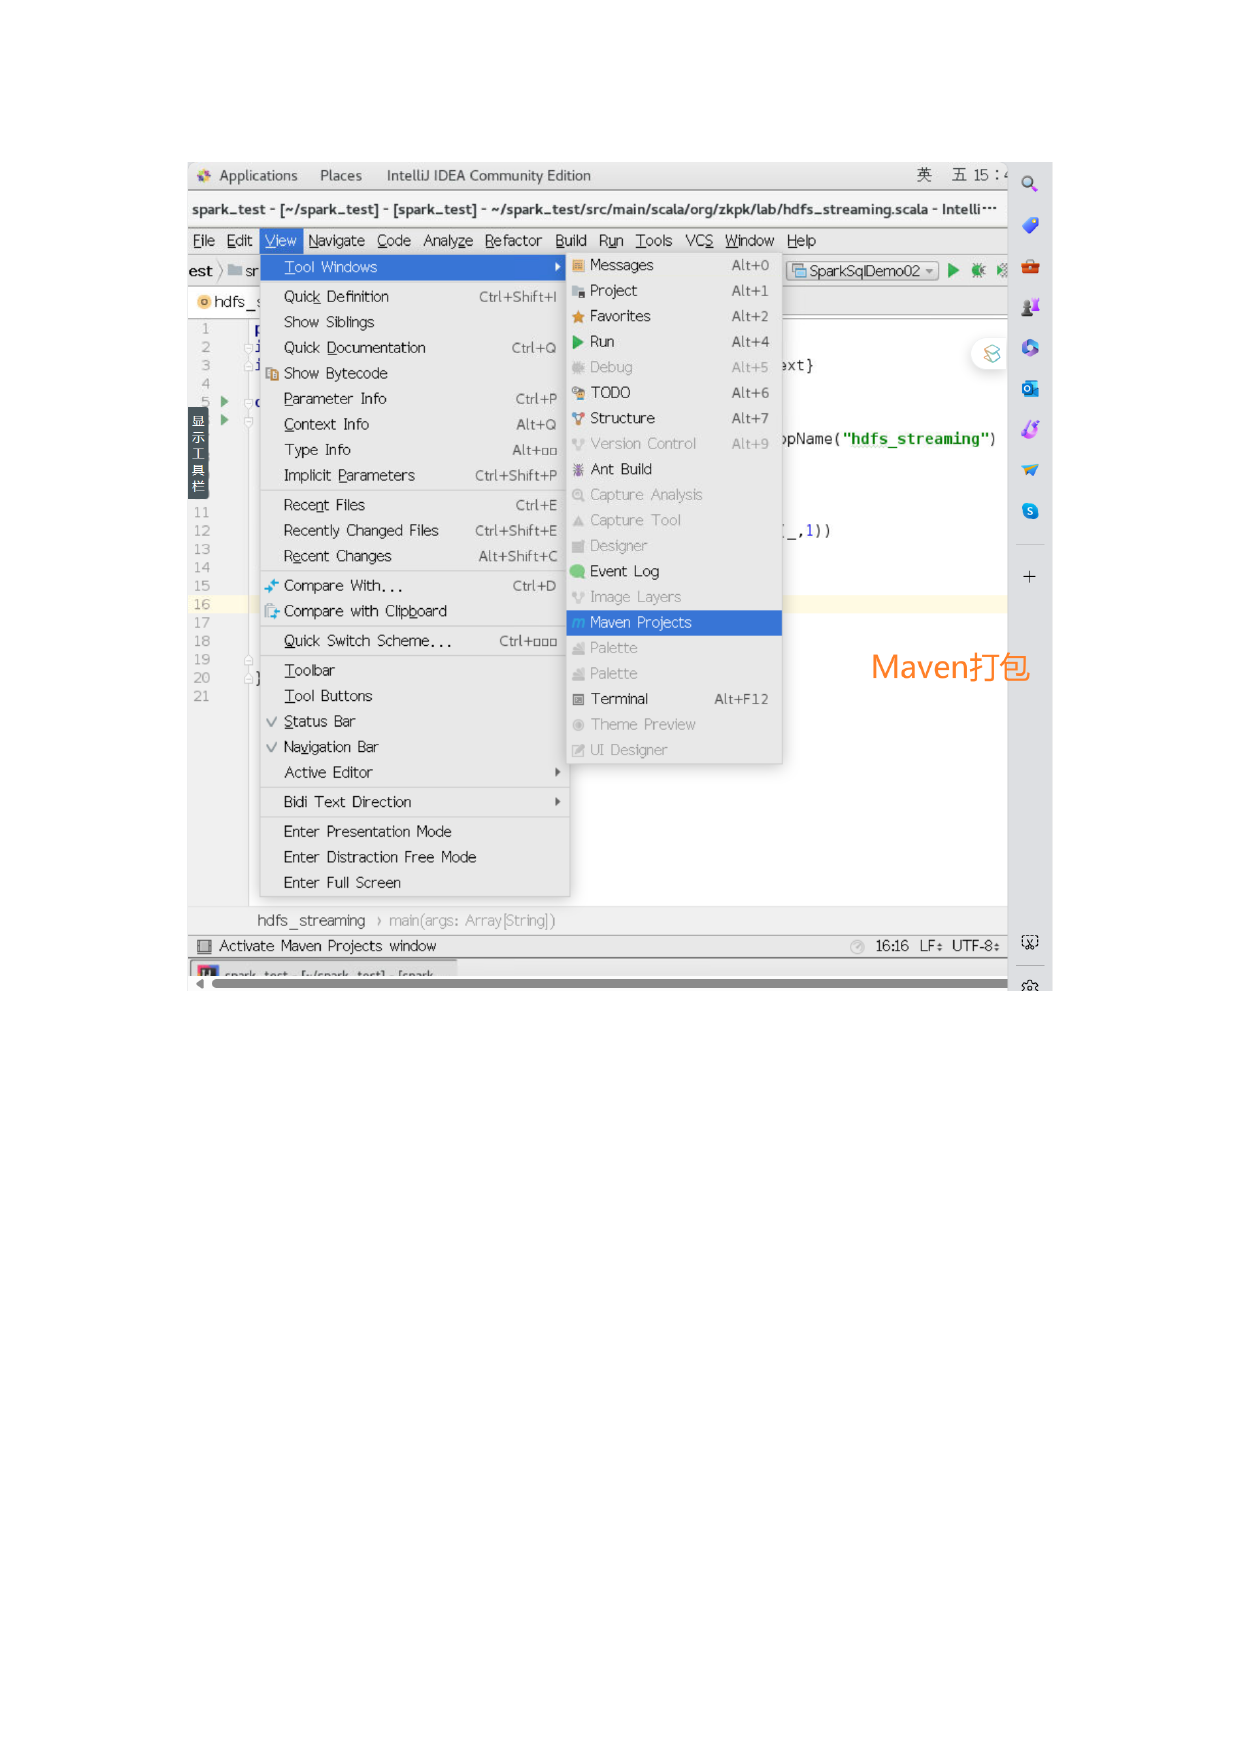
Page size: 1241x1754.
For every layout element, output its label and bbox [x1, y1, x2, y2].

picture [187, 162, 1053, 991]
